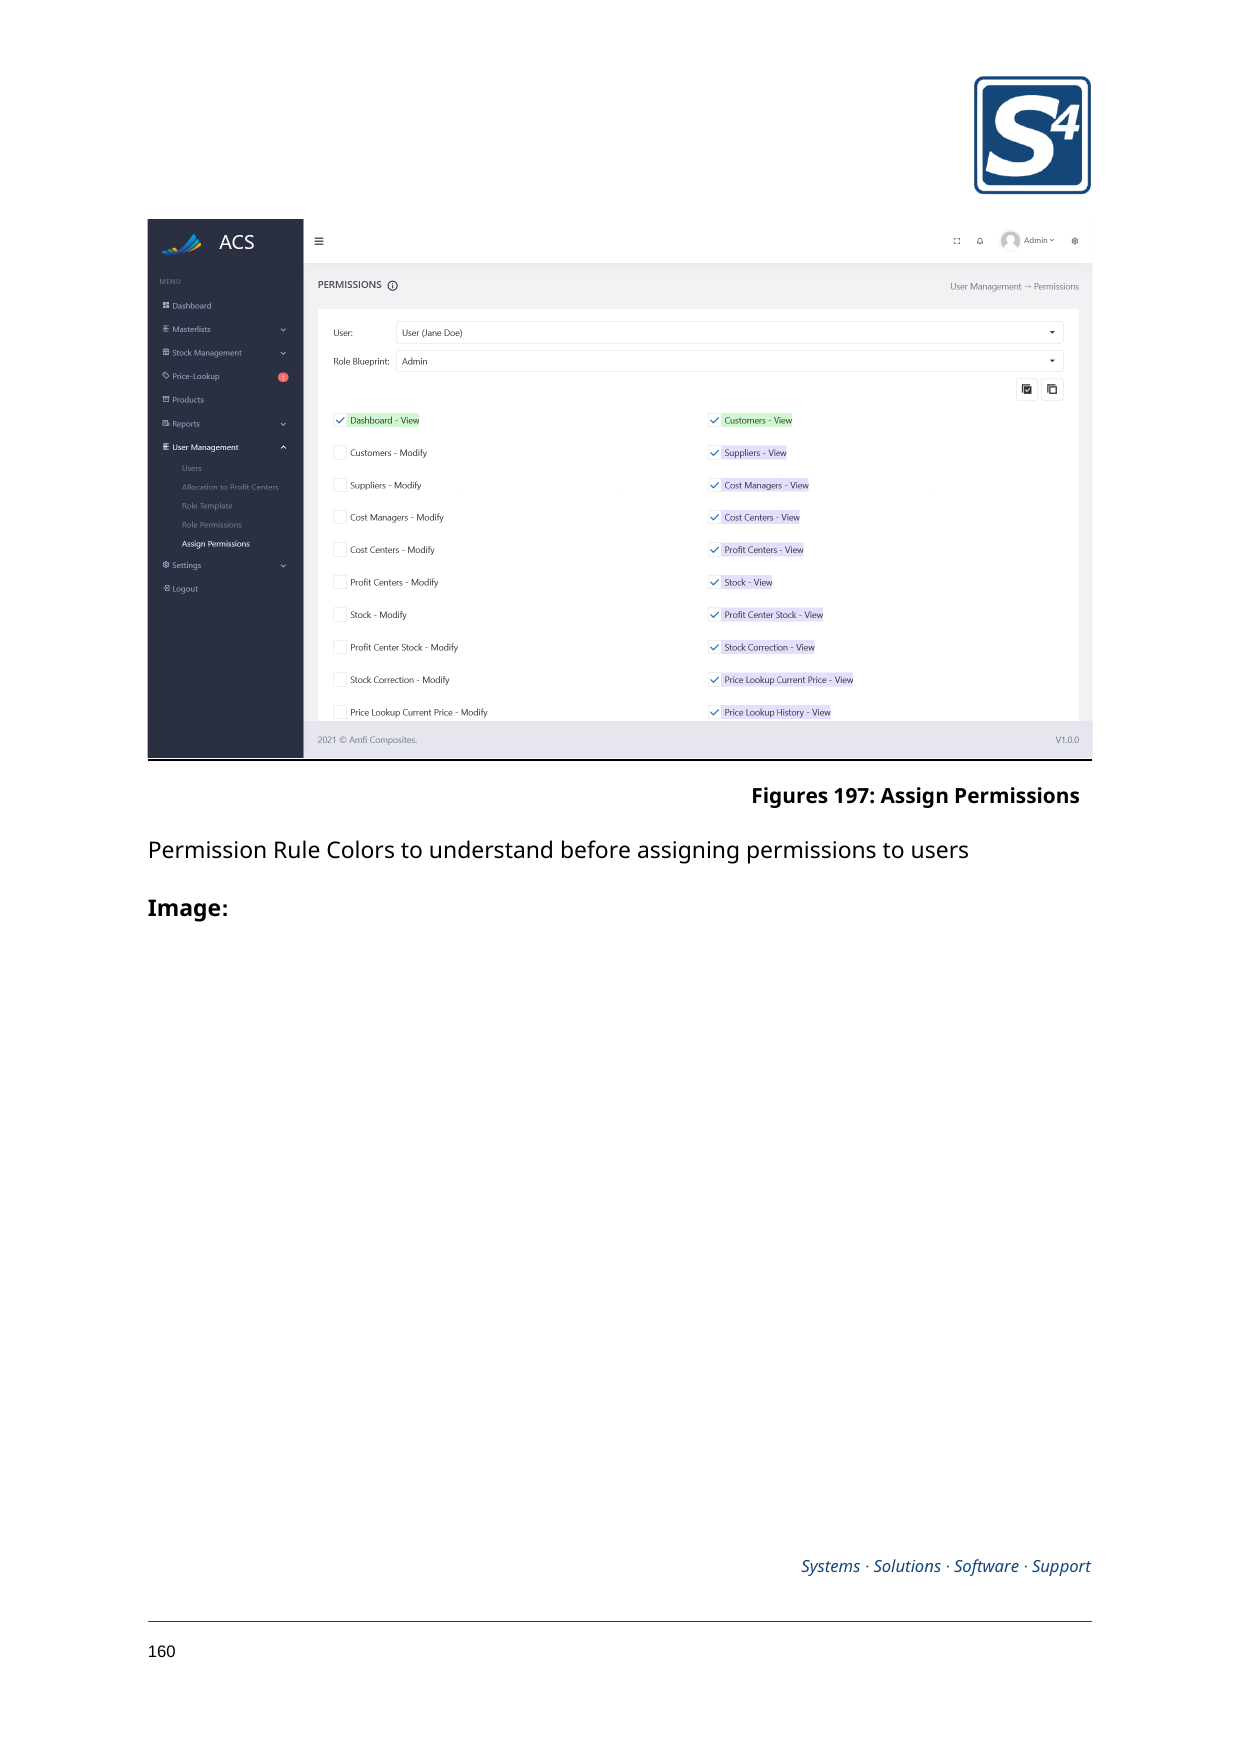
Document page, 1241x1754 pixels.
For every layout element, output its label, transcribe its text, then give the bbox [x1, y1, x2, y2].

picture [972, 75, 1093, 196]
text Image: [148, 892, 1092, 923]
text Figures 197: Assign Permissions [738, 781, 1092, 809]
text Permission Rule Colors to understand before assigning permissions to users [148, 834, 1092, 866]
picture [147, 219, 1093, 758]
